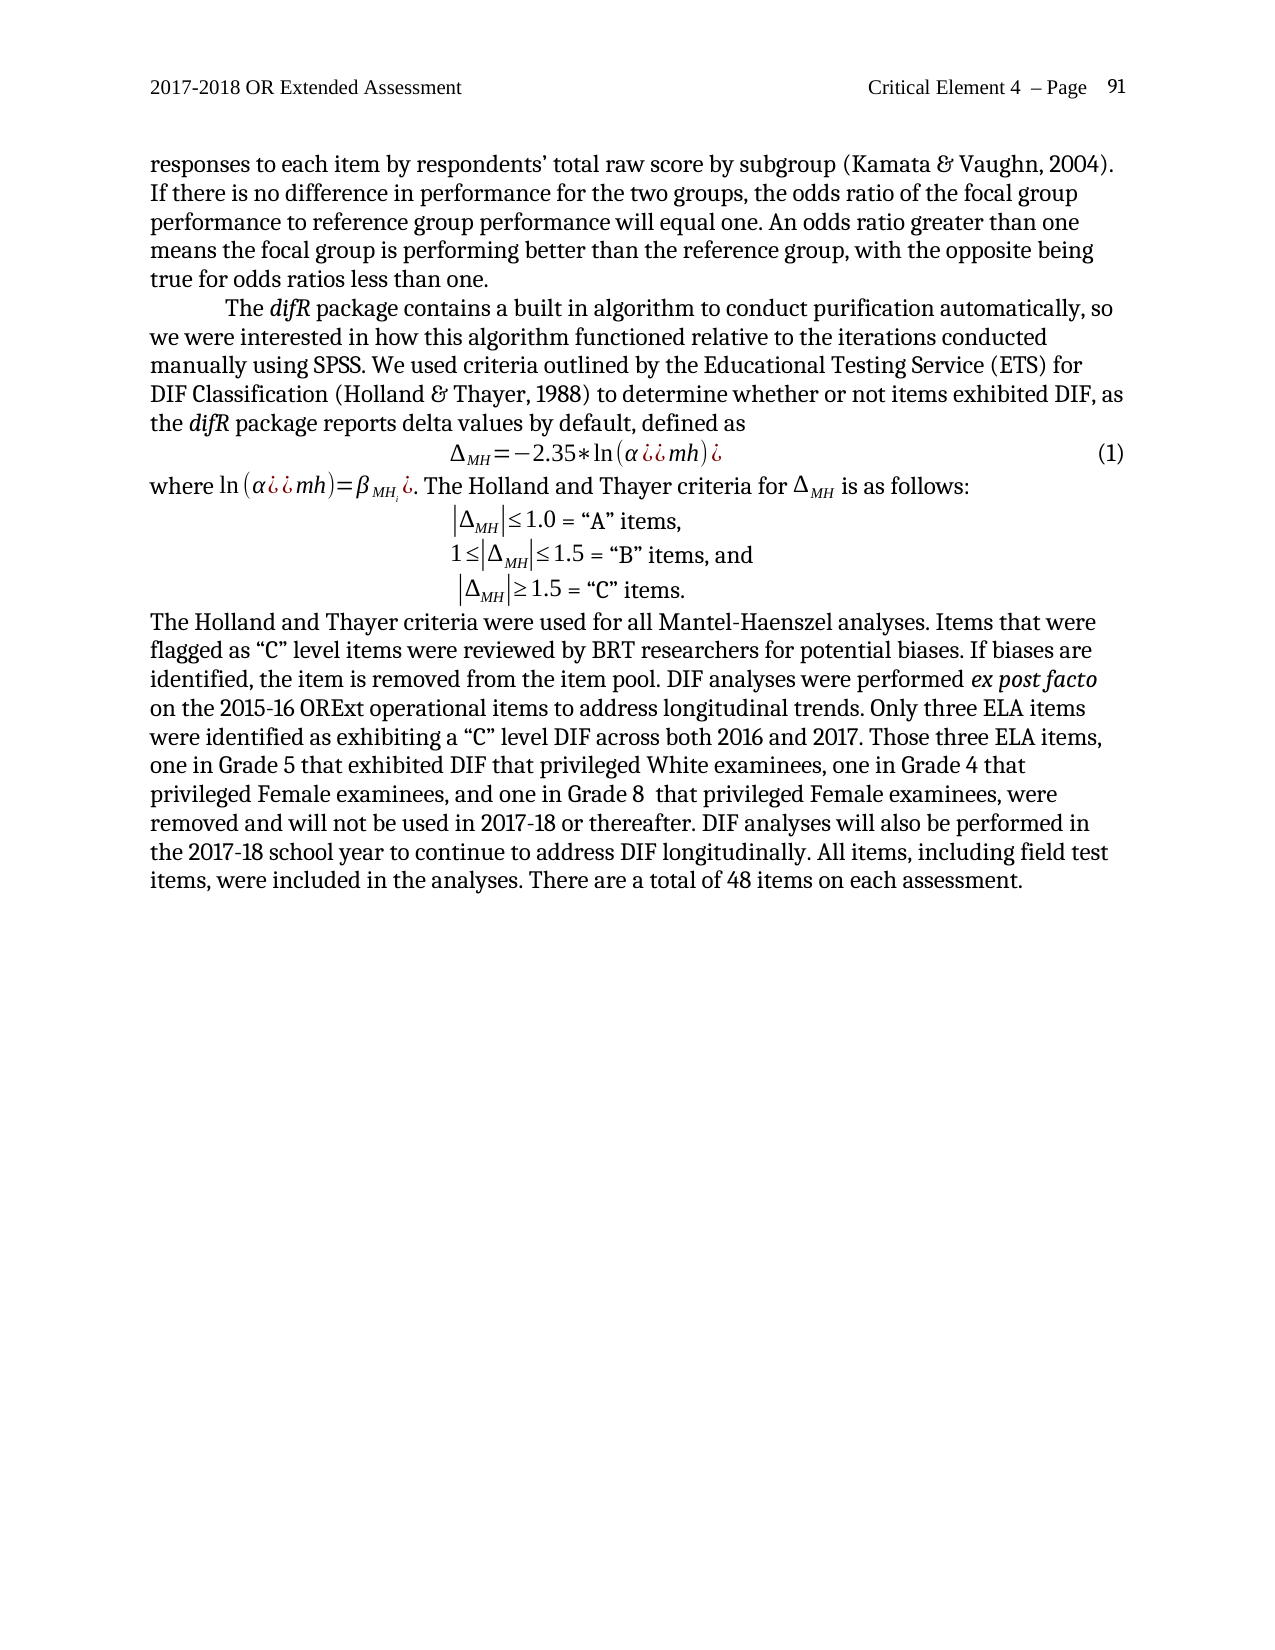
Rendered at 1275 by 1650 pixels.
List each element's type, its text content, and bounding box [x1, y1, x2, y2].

text The Holland and Thayer criteria were used for all Mantel-Haenszel analyses. Items that were flagged as “C” level items were reviewed by BRT researchers for potential biases. If biases are identified, the item is removed from the item pool. DIF analyses were performed ex post facto on the 2015-16 ORExt operational items to address longitudinal trends. Only three ELA items were identified as exhibiting a “C” level DIF across both 2016 and 2017. Those three ELA items, one in Grade 5 that exhibited DIF that privileged White examinees, one in Grade 4 that privileged Female examinees, and one in Grade 8 that privileged Female examinees, were removed and will not be used in 2017-18 or thereafter. DIF analyses will also be performed in the 2017-18 school year to continue to address DIF longitudinally. All items, including field test items, were included in the analyses. There are a total of 48 items on each assessment. [150, 607, 1125, 895]
text where . The Holland and Thayer criteria for is as follows: [150, 469, 1125, 504]
text = “B” items, and [450, 538, 1125, 573]
text (1) [450, 437, 1125, 469]
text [150, 150, 1125, 294]
text = “A” items, [450, 504, 1125, 538]
text = “C” items. [450, 573, 1125, 607]
text The difR package contains a built in algorithm to conduct purification automatically, so we were interested in how this algorithm functioned relative to the iterations conducted manually using SPSS. We used criteria outlined by the Educational Testing Service (ETS) for DIF Classification (Holland & Thayer, 1988) to determine whether or not items exhibited DIF, as the difR package reports delta values by default, defined as [150, 294, 1125, 437]
